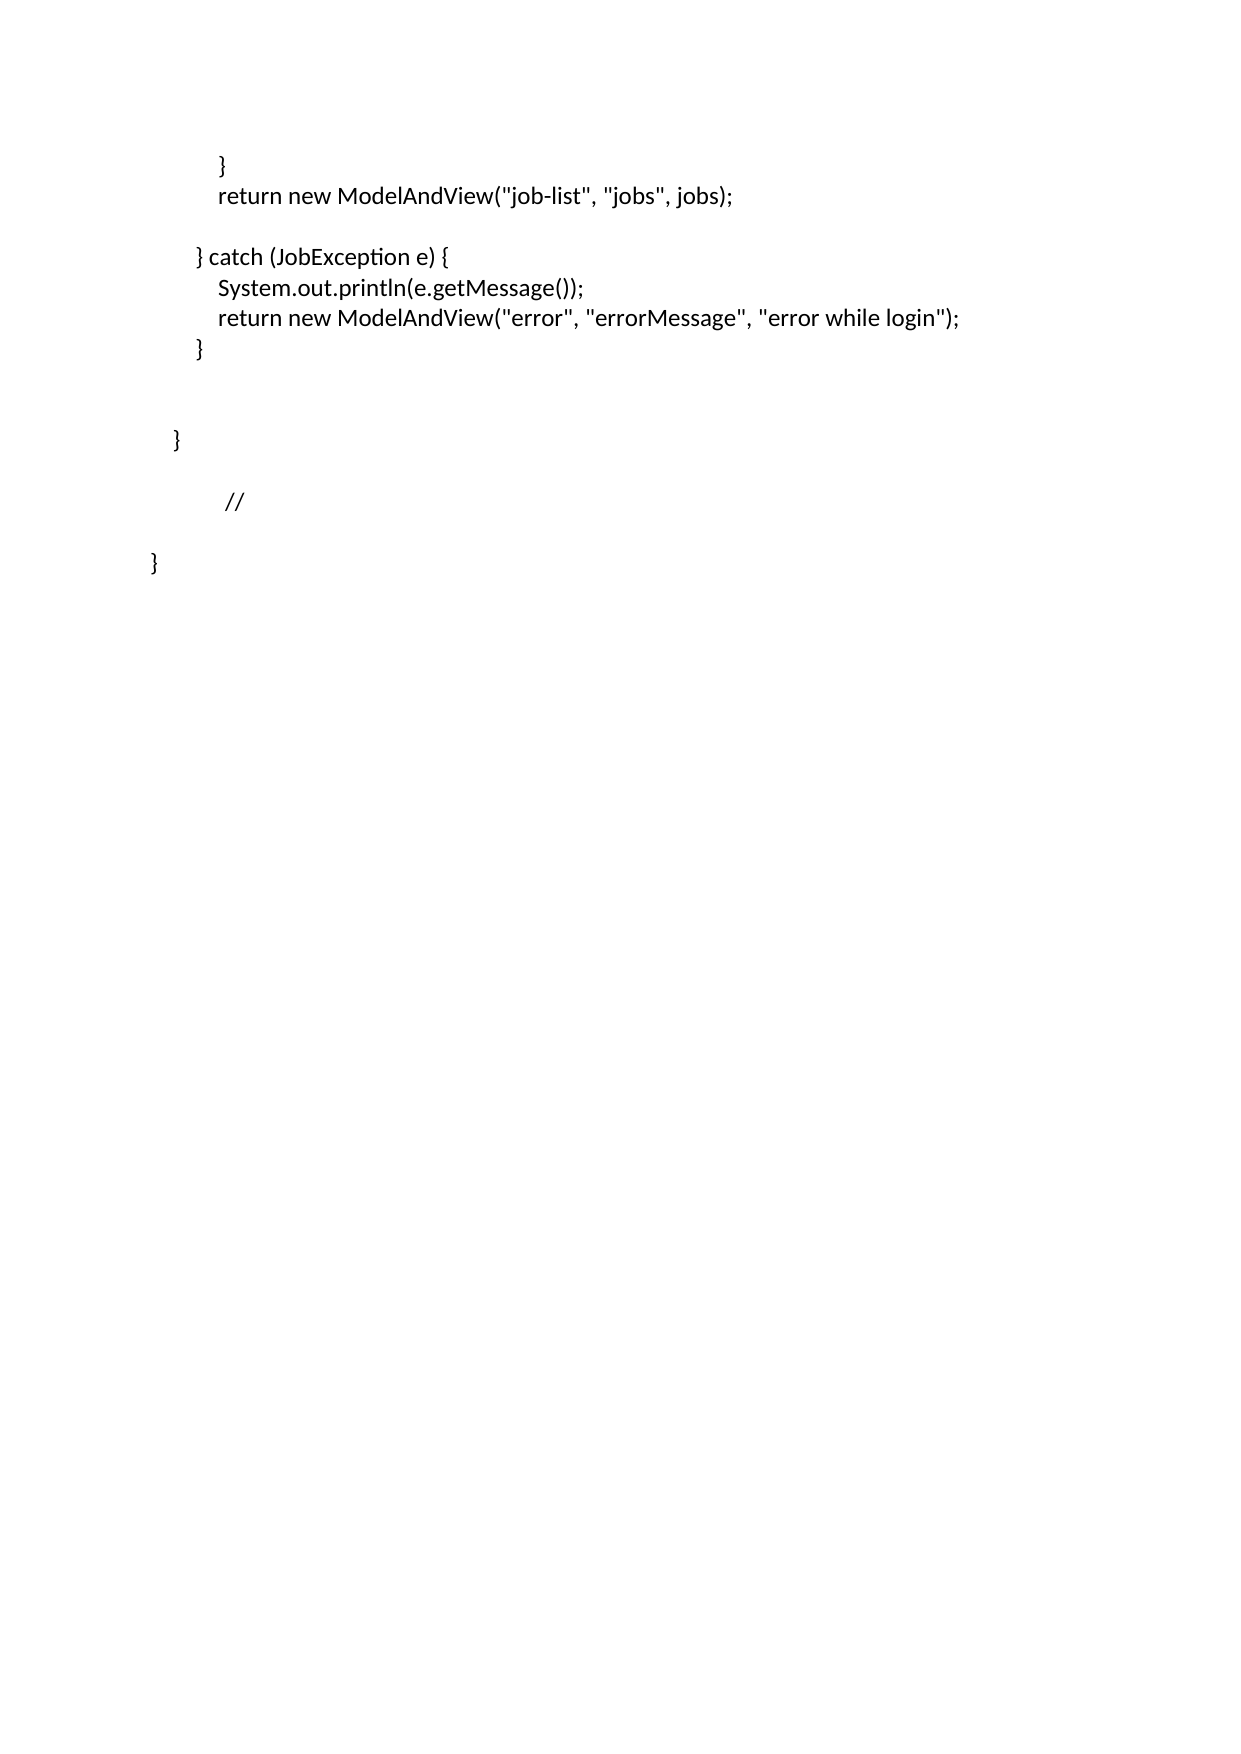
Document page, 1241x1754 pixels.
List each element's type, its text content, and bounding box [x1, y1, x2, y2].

text } [150, 425, 1090, 455]
text System.out.println(e.getMessage()); [150, 272, 1090, 303]
text return new ModelAndView("job-list", "jobs", jobs); [150, 181, 1090, 211]
text // [150, 486, 1090, 516]
text return new ModelAndView("error", "errorMessage", "error while login"); [150, 303, 1090, 333]
text } [150, 150, 1090, 181]
text } [150, 333, 1090, 364]
text } [150, 547, 1090, 577]
text } catch (JobException e) { [150, 242, 1090, 272]
